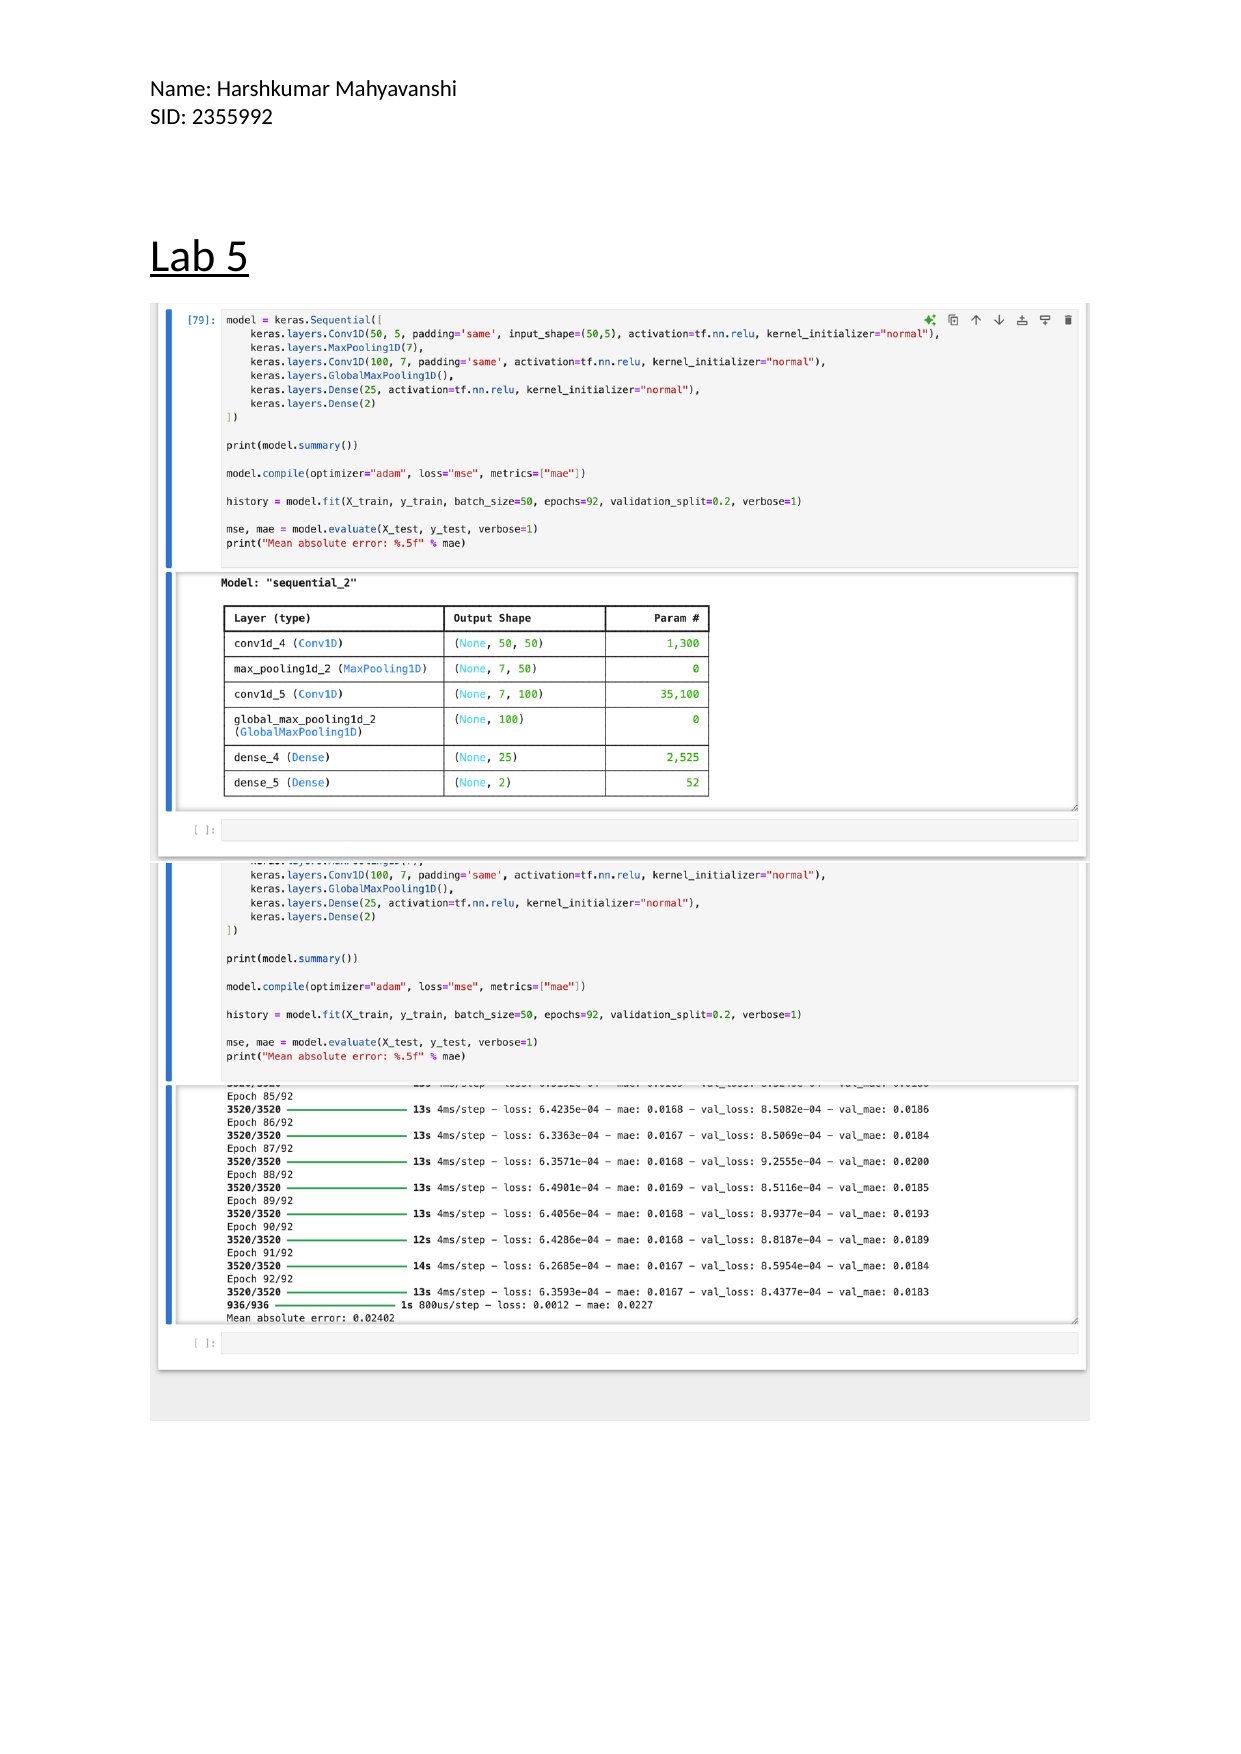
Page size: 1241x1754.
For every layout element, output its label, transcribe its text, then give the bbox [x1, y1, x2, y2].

picture [150, 303, 1091, 861]
text Lab 5 [150, 227, 1090, 283]
picture [150, 863, 1091, 1421]
